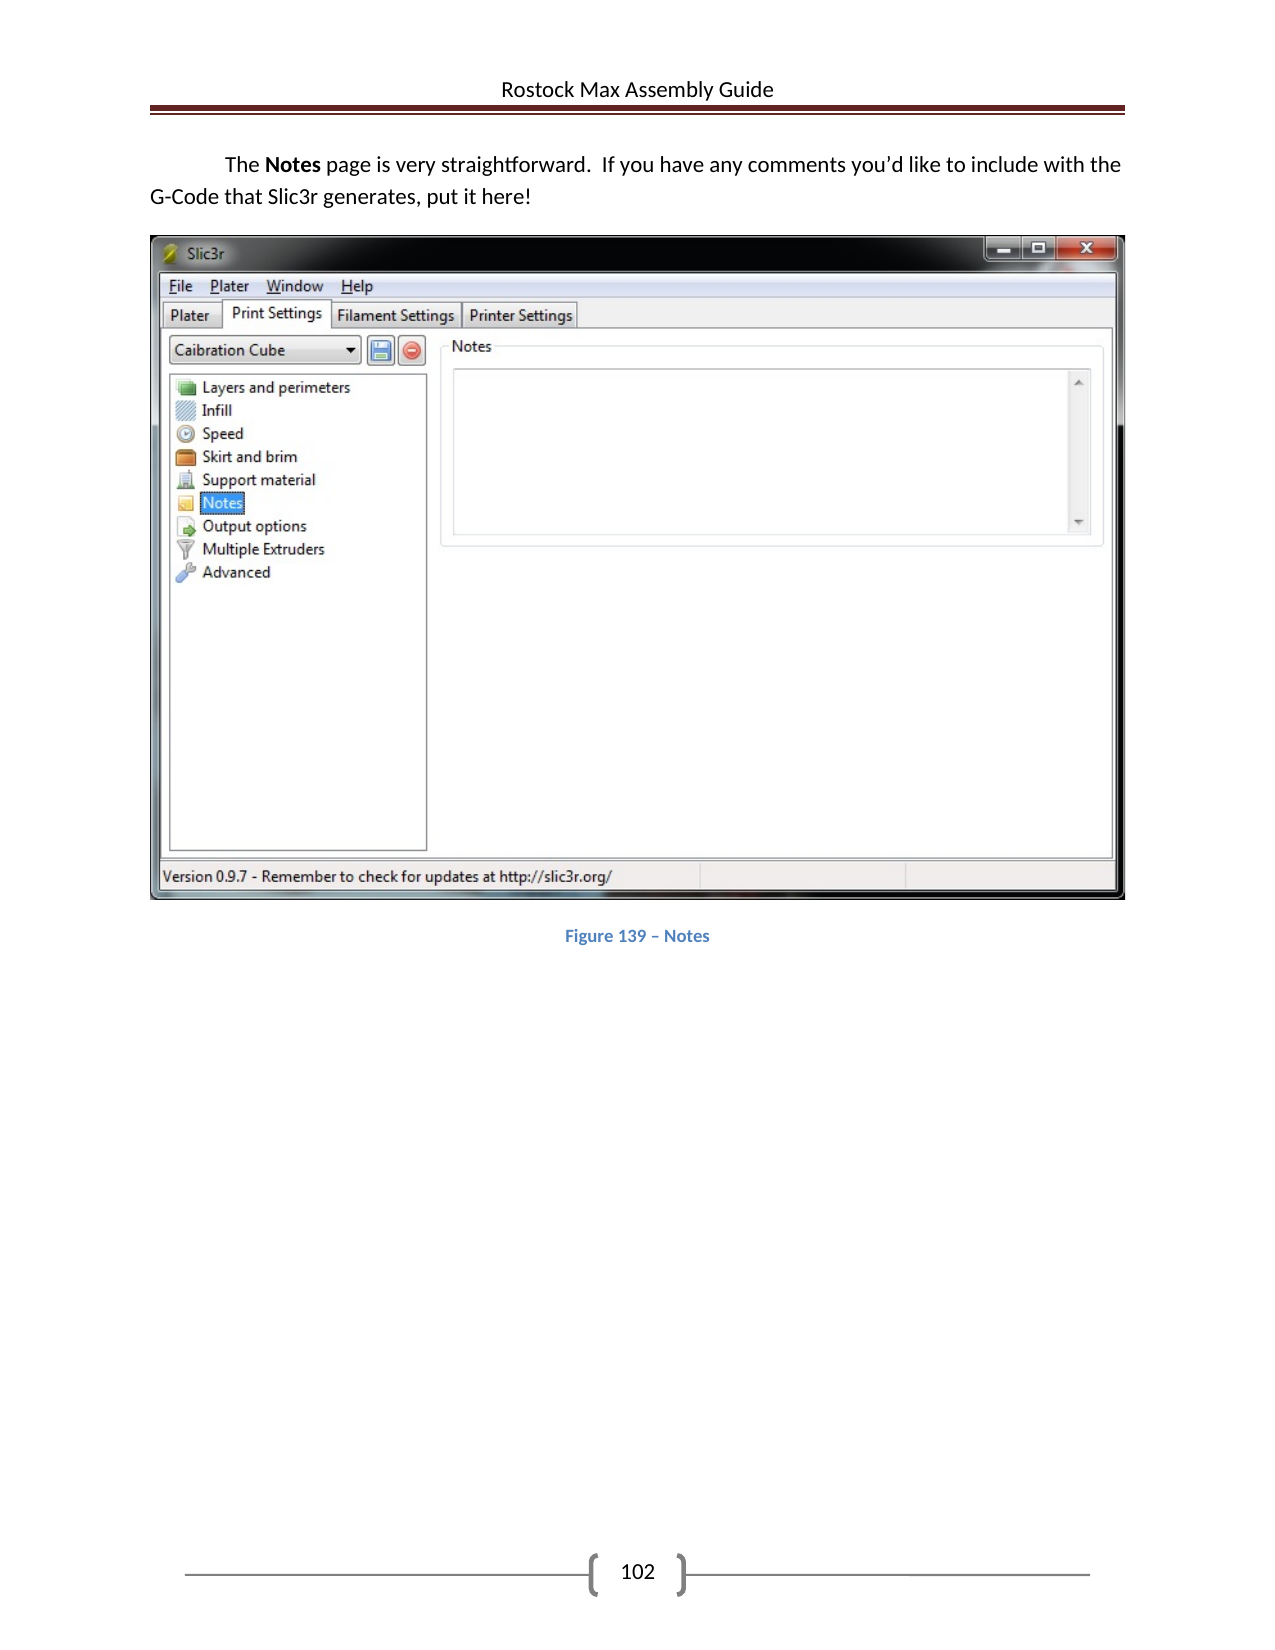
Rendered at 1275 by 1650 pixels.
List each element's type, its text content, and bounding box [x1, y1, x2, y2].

text The Notes page is very straightforward. If you have any comments you’d like to include with the G-Code that Slic3r generates, put it here! [150, 150, 1125, 210]
picture [150, 235, 1125, 900]
